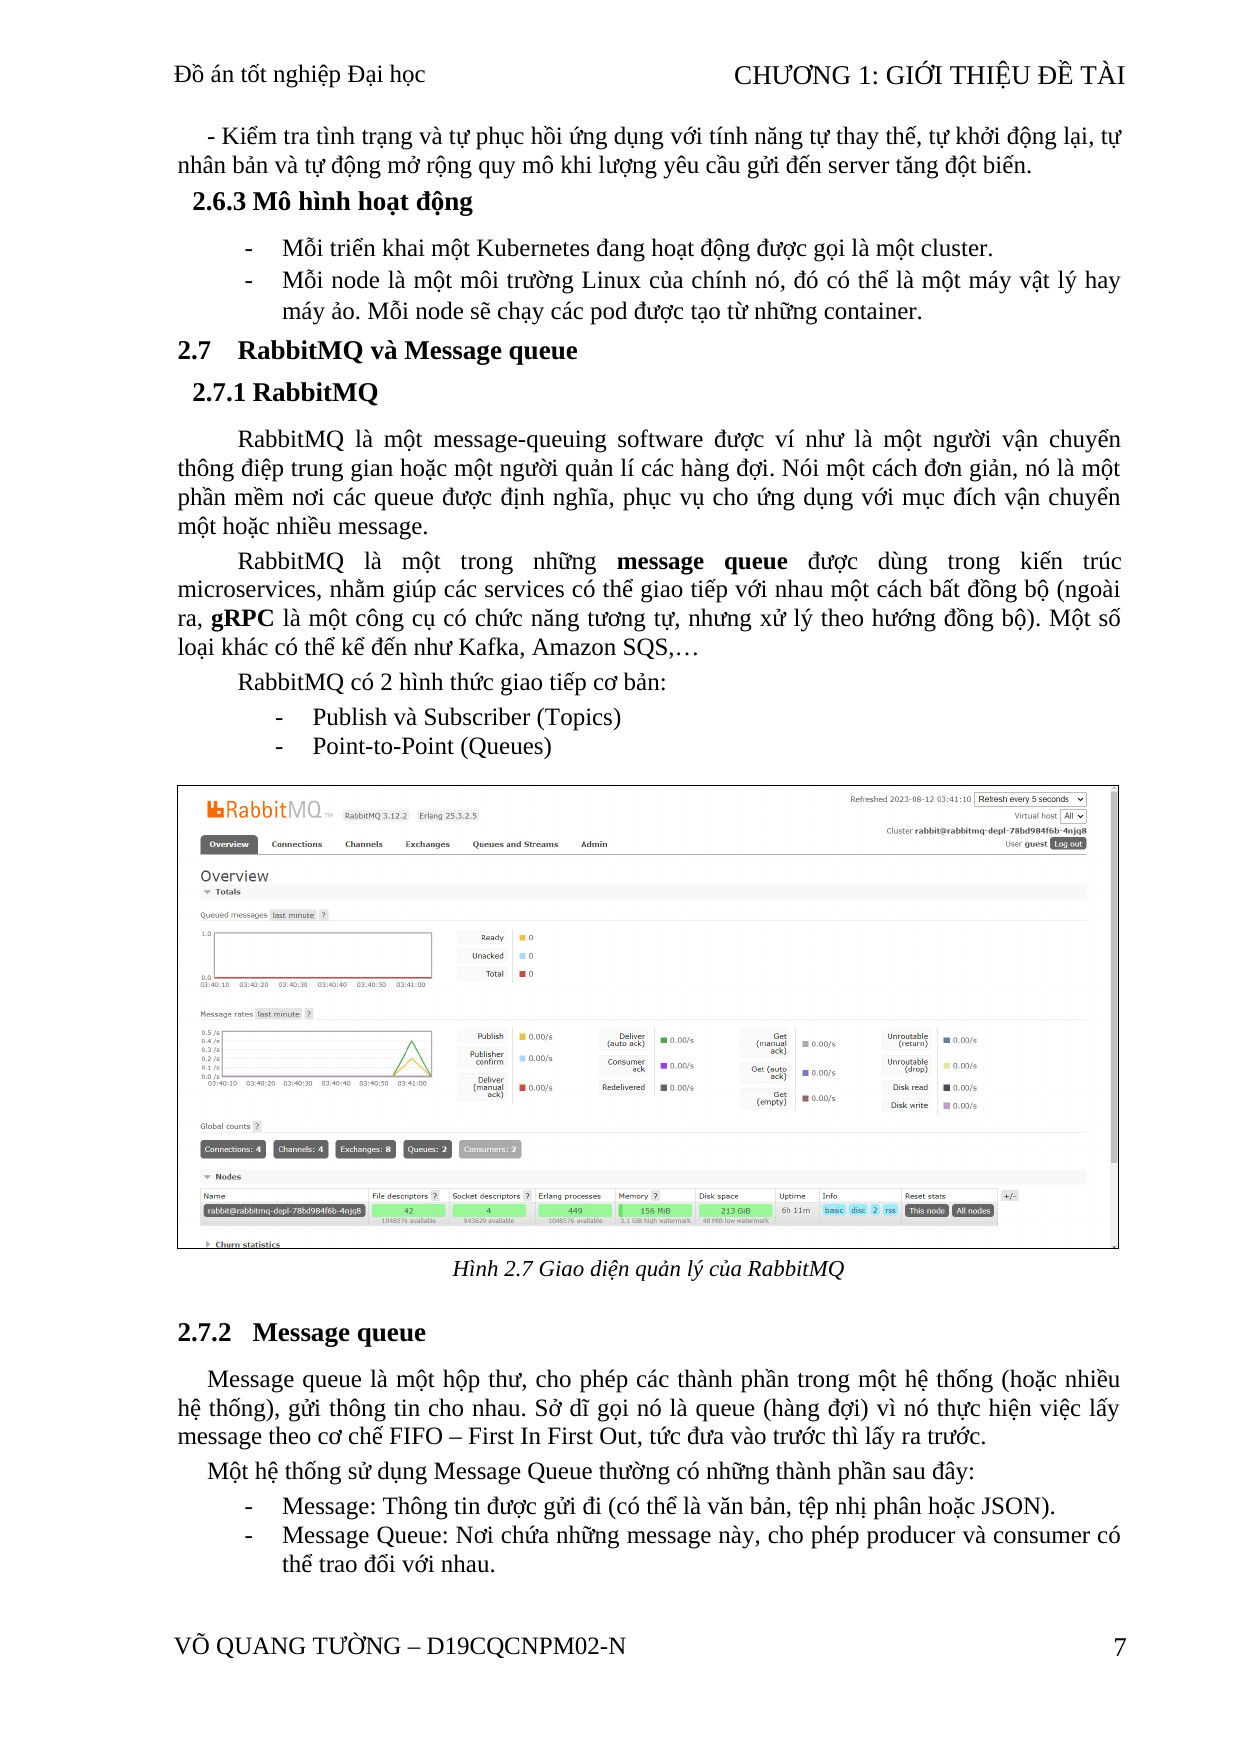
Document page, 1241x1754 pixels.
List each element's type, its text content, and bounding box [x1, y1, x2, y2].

list Message: Thông tin được gửi đi (có thể là văn bản, tệp nhị phân hoặc JSON). [244, 1491, 1122, 1520]
text Message queue là một hộp thư, cho phép các thành phần trong một hệ thống (hoặc nhiều hệ thống), gửi thông tin cho nhau. Sở dĩ gọi nó là queue (hàng đợi) vì nó thực hiện việc lấy message theo cơ chế FIFO – First In First Out, tức đưa vào trước thì lấy ra trước. [177, 1364, 1122, 1450]
list Publish và Subscriber (Topics) [275, 702, 1122, 731]
subtitle RabbitMQ [192, 376, 1122, 407]
list Mỗi triển khai một Kubernetes đang hoạt động được gọi là một cluster. [244, 233, 1122, 262]
subtitle Message queue [177, 1316, 1122, 1347]
text - Kiểm tra tình trạng và tự phục hồi ứng dụng với tính năng tự thay thế, tự khởi động lại, tự nhân bản và tự động mở rộng quy mô khi lượng yêu cầu gửi đến server tăng đột biến. [177, 121, 1122, 179]
text RabbitMQ là một message-queuing software được ví như là một người vận chuyển thông điệp trung gian hoặc một người quản lí các hàng đợi. Nói một cách đơn giản, nó là một phần mềm nơi các queue được định nghĩa, phục vụ cho ứng dụng với mục đích vận chuyển một hoặc nhiều message. [177, 424, 1122, 539]
list Mỗi node là một môi trường Linux của chính nó, đó có thể là một máy vật lý hay máy ảo. Mỗi node sẽ chạy các pod được tạo từ những container. [244, 265, 1122, 325]
text Một hệ thống sử dụng Message Queue thường có những thành phần sau đây: [177, 1456, 1122, 1485]
subtitle RabbitMQ và Message queue [177, 334, 1122, 365]
picture [178, 786, 1118, 1248]
list Message Queue: Nơi chứa những message này, cho phép producer và consumer có thể trao đổi với nhau. [244, 1520, 1122, 1578]
text RabbitMQ là một trong những message queue được dùng trong kiến trúc microservices, nhằm giúp các services có thể giao tiếp với nhau một cách bất đồng bộ (ngoài ra, gRPC là một công cụ có chức năng tương tự, nhưng xử lý theo hướng đồng bộ). Một số loại khác có thể kể đến như Kafka, Amazon SQS,… [177, 546, 1122, 661]
text RabbitMQ có 2 hình thức giao tiếp cơ bản: [177, 667, 1122, 696]
subtitle Mô hình hoạt động [192, 185, 1122, 216]
text Hình 2.7 Giao diện quản lý của RabbitMQ [177, 1255, 1122, 1282]
list Point-to-Point (Queues) [275, 731, 1122, 759]
